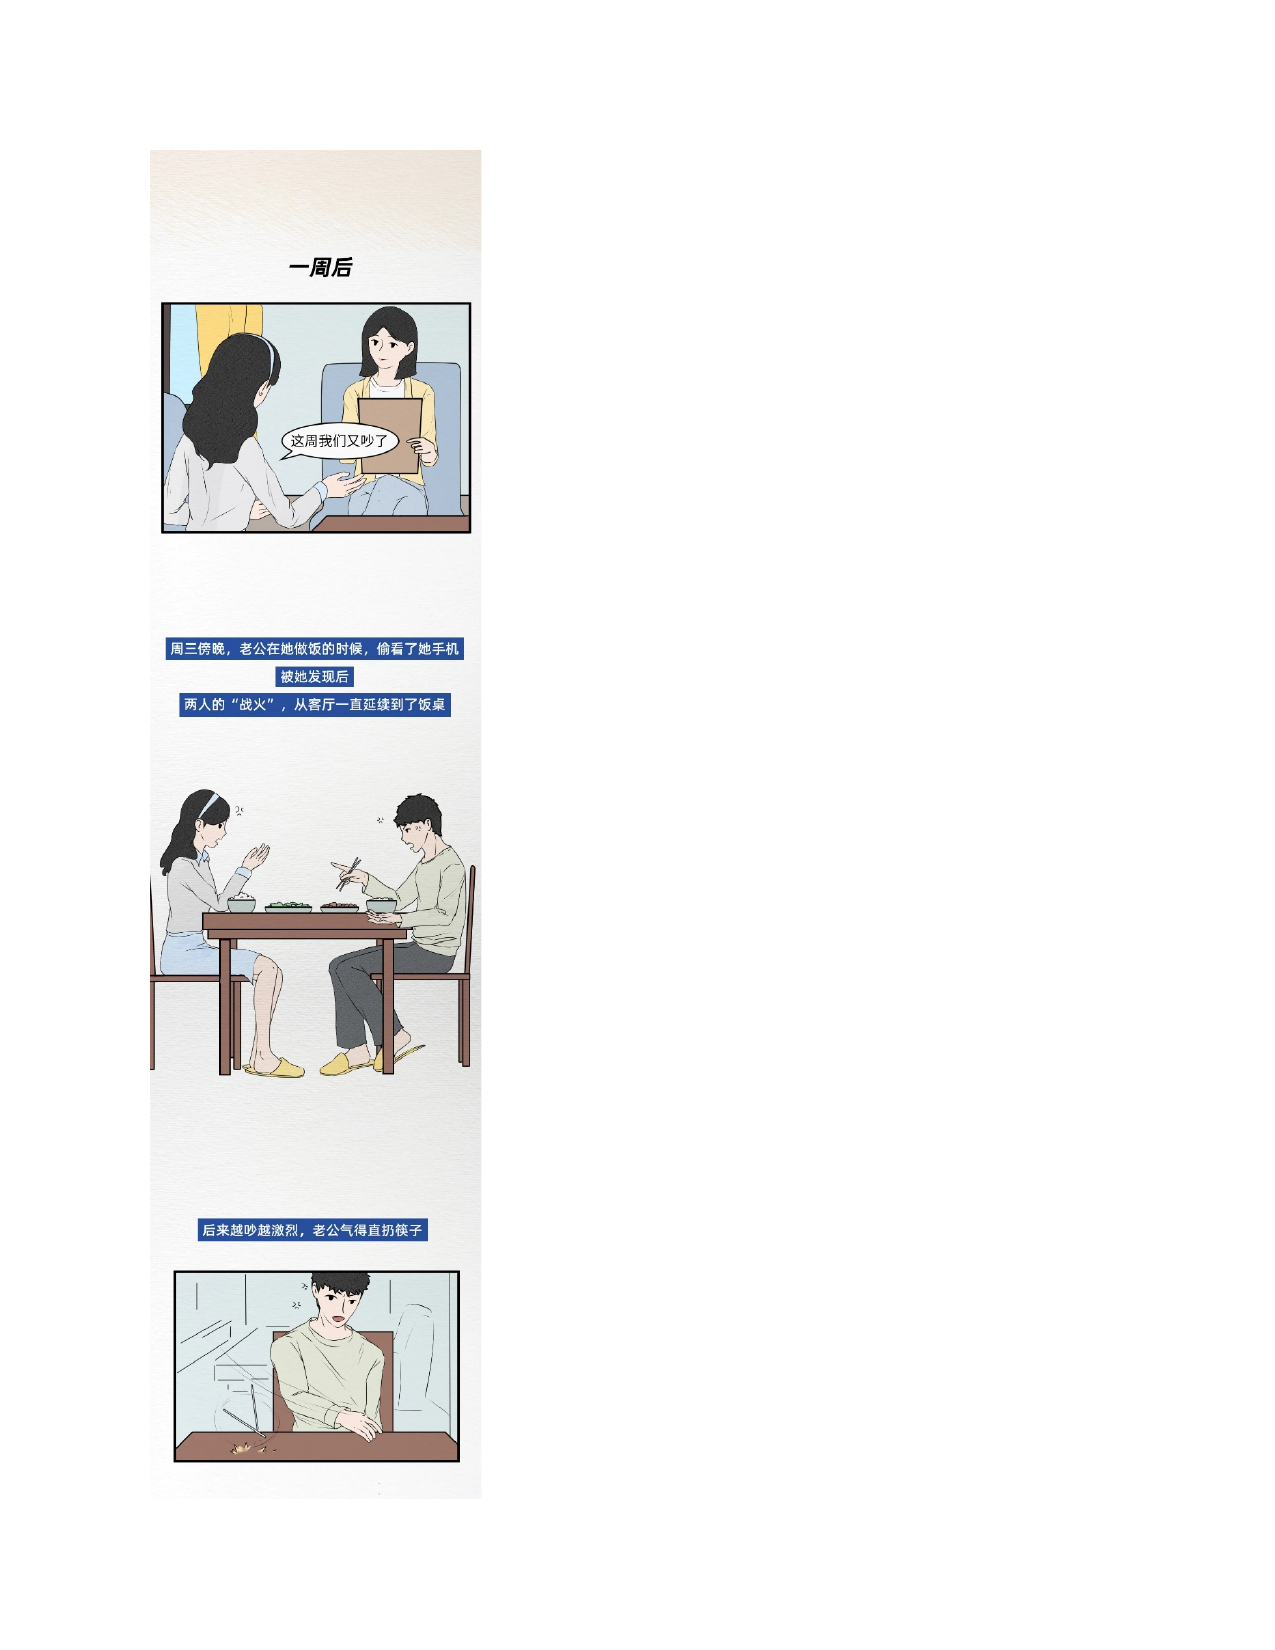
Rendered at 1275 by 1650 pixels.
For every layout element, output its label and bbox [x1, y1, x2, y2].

picture [150, 150, 482, 1499]
